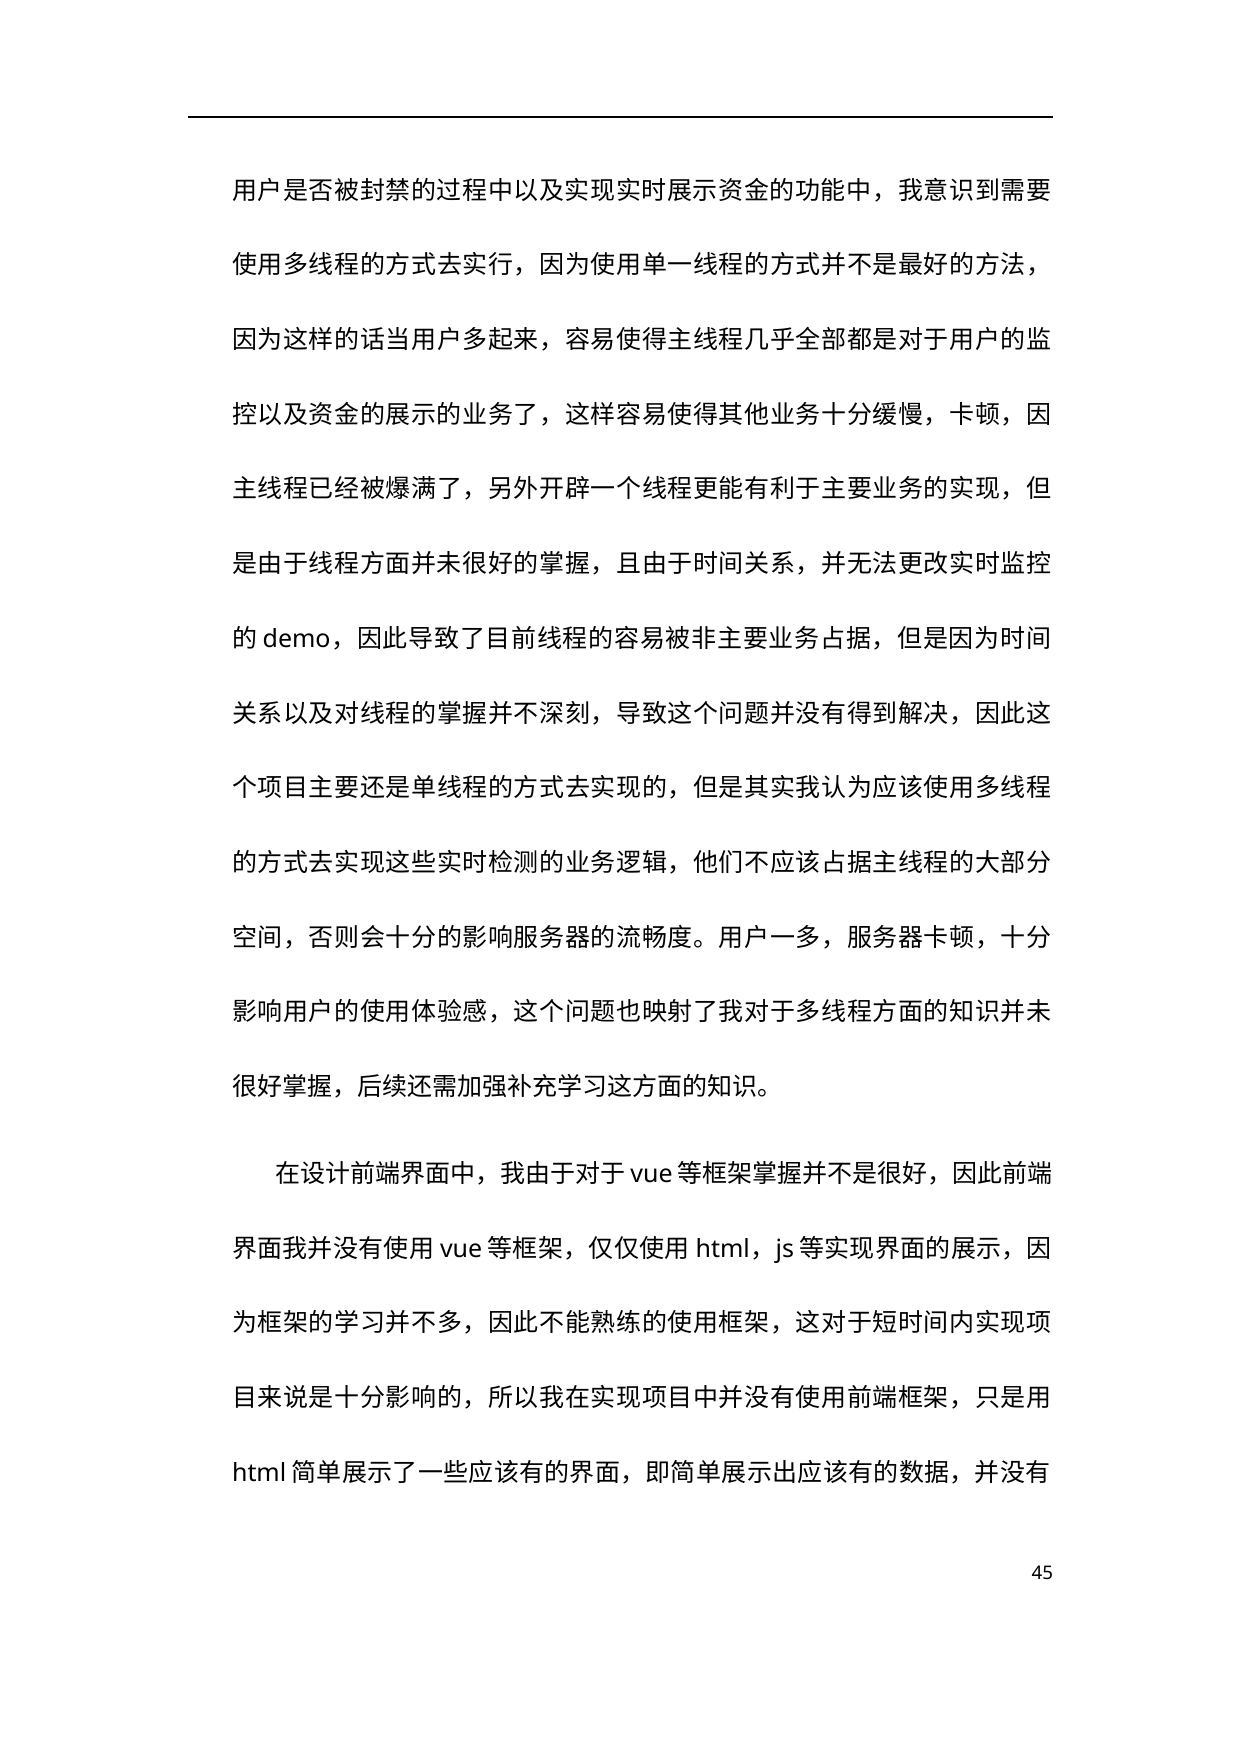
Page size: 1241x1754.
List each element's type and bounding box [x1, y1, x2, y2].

text [232, 1139, 1053, 1503]
text [232, 156, 1053, 1117]
